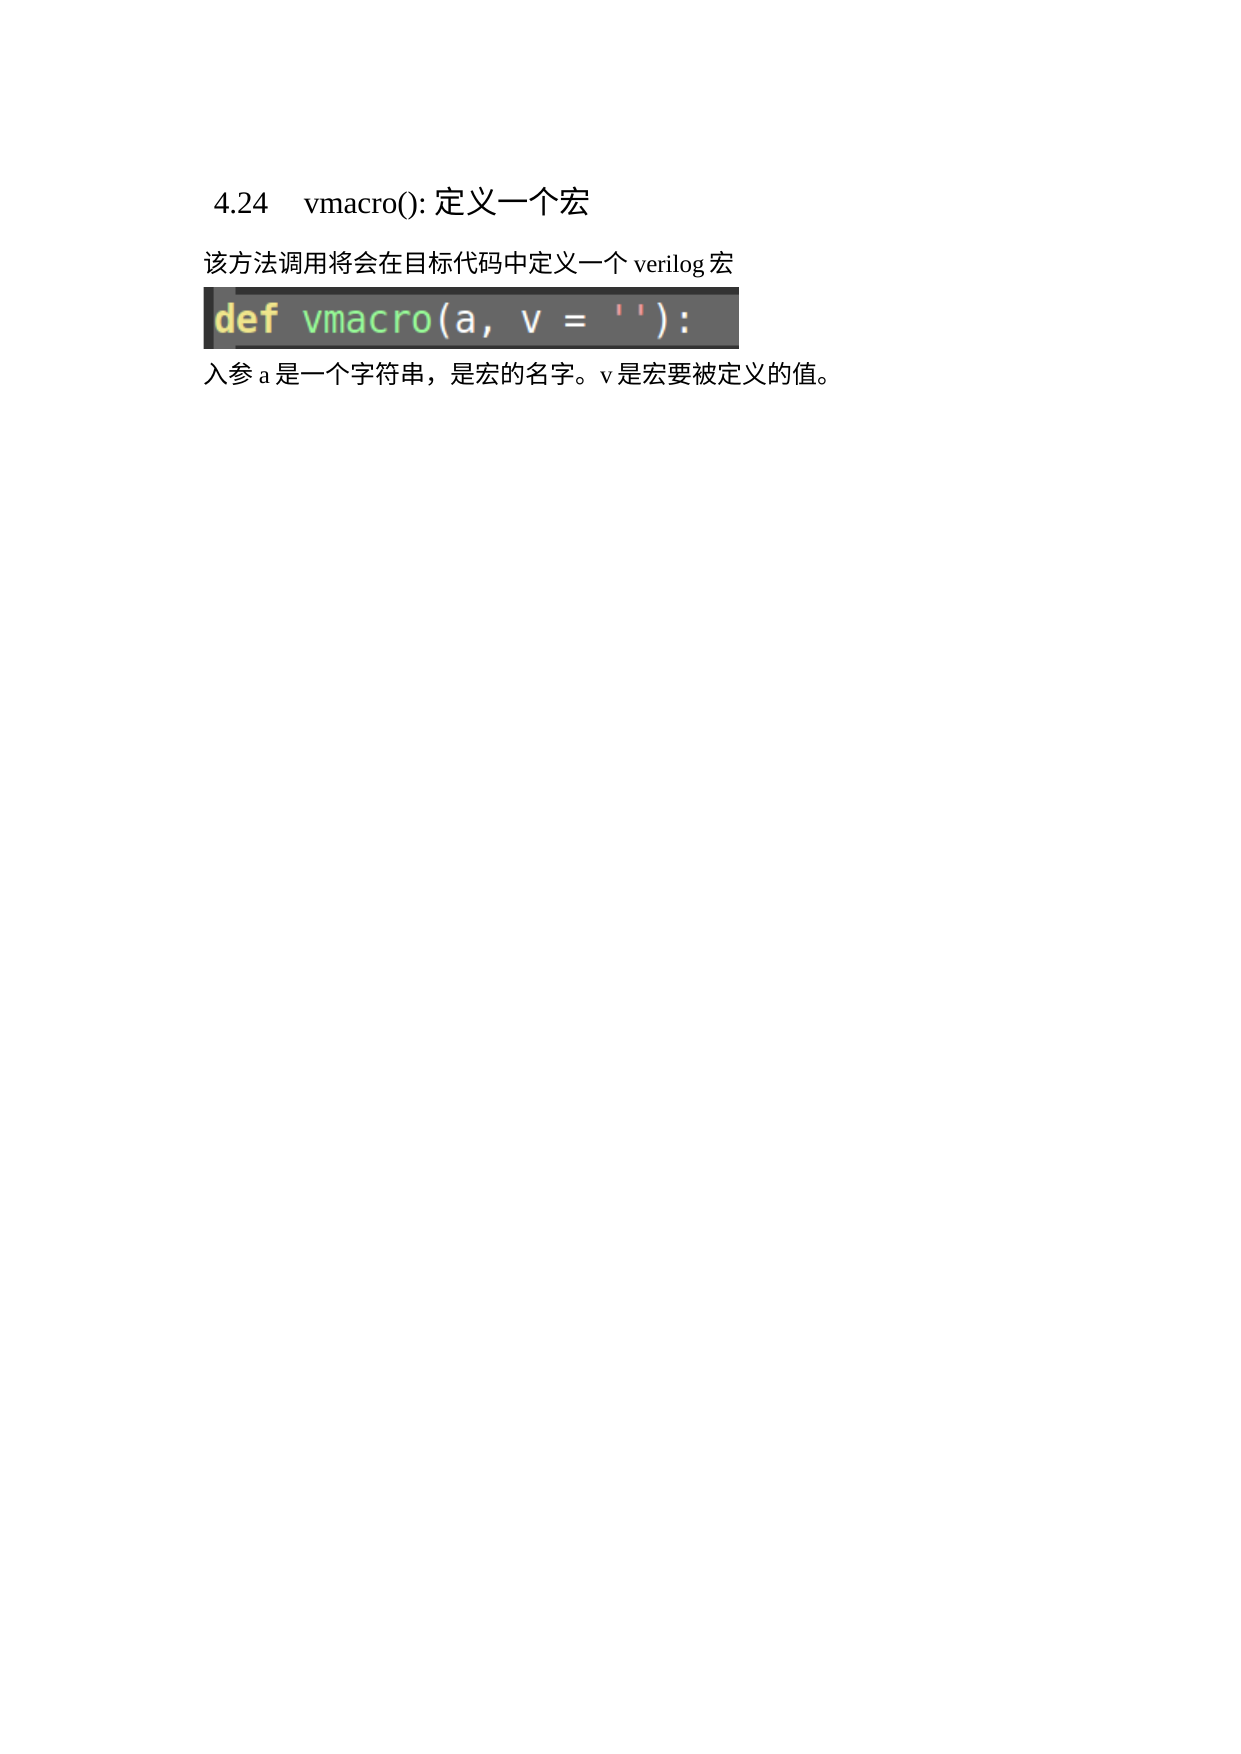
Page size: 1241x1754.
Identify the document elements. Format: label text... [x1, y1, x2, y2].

text 该方法调用将会在目标代码中定义一个verilog宏 [153, 244, 1087, 280]
subtitle vmacro(): 定义一个宏 [213, 177, 1087, 222]
text 入参a是一个字符串，是宏的名字。v是宏要被定义的值。 [153, 354, 1087, 390]
picture [203, 287, 739, 349]
